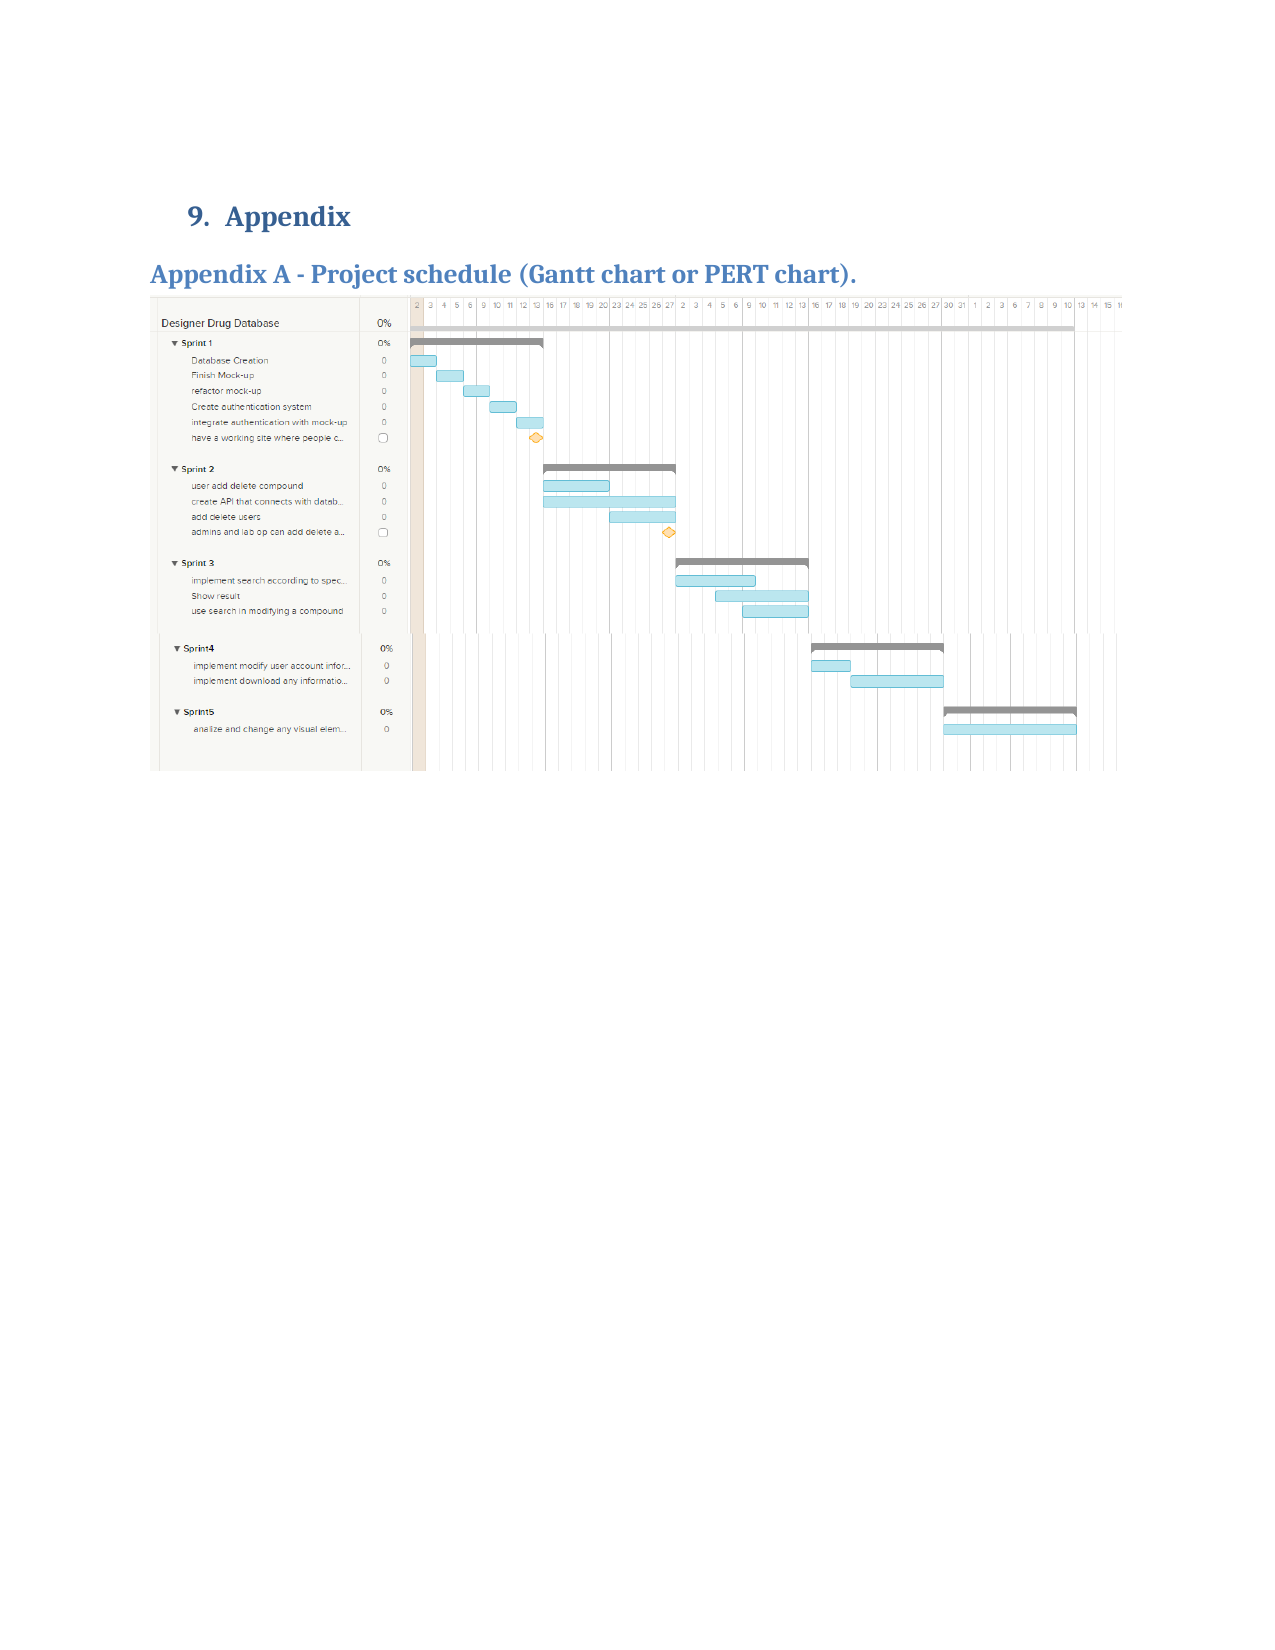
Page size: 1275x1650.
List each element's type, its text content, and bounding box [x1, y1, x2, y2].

subtitle Appendix [187, 200, 1125, 233]
picture [150, 295, 1122, 771]
subtitle Appendix A - Project schedule (Gantt chart or PERT chart). [150, 259, 1125, 291]
